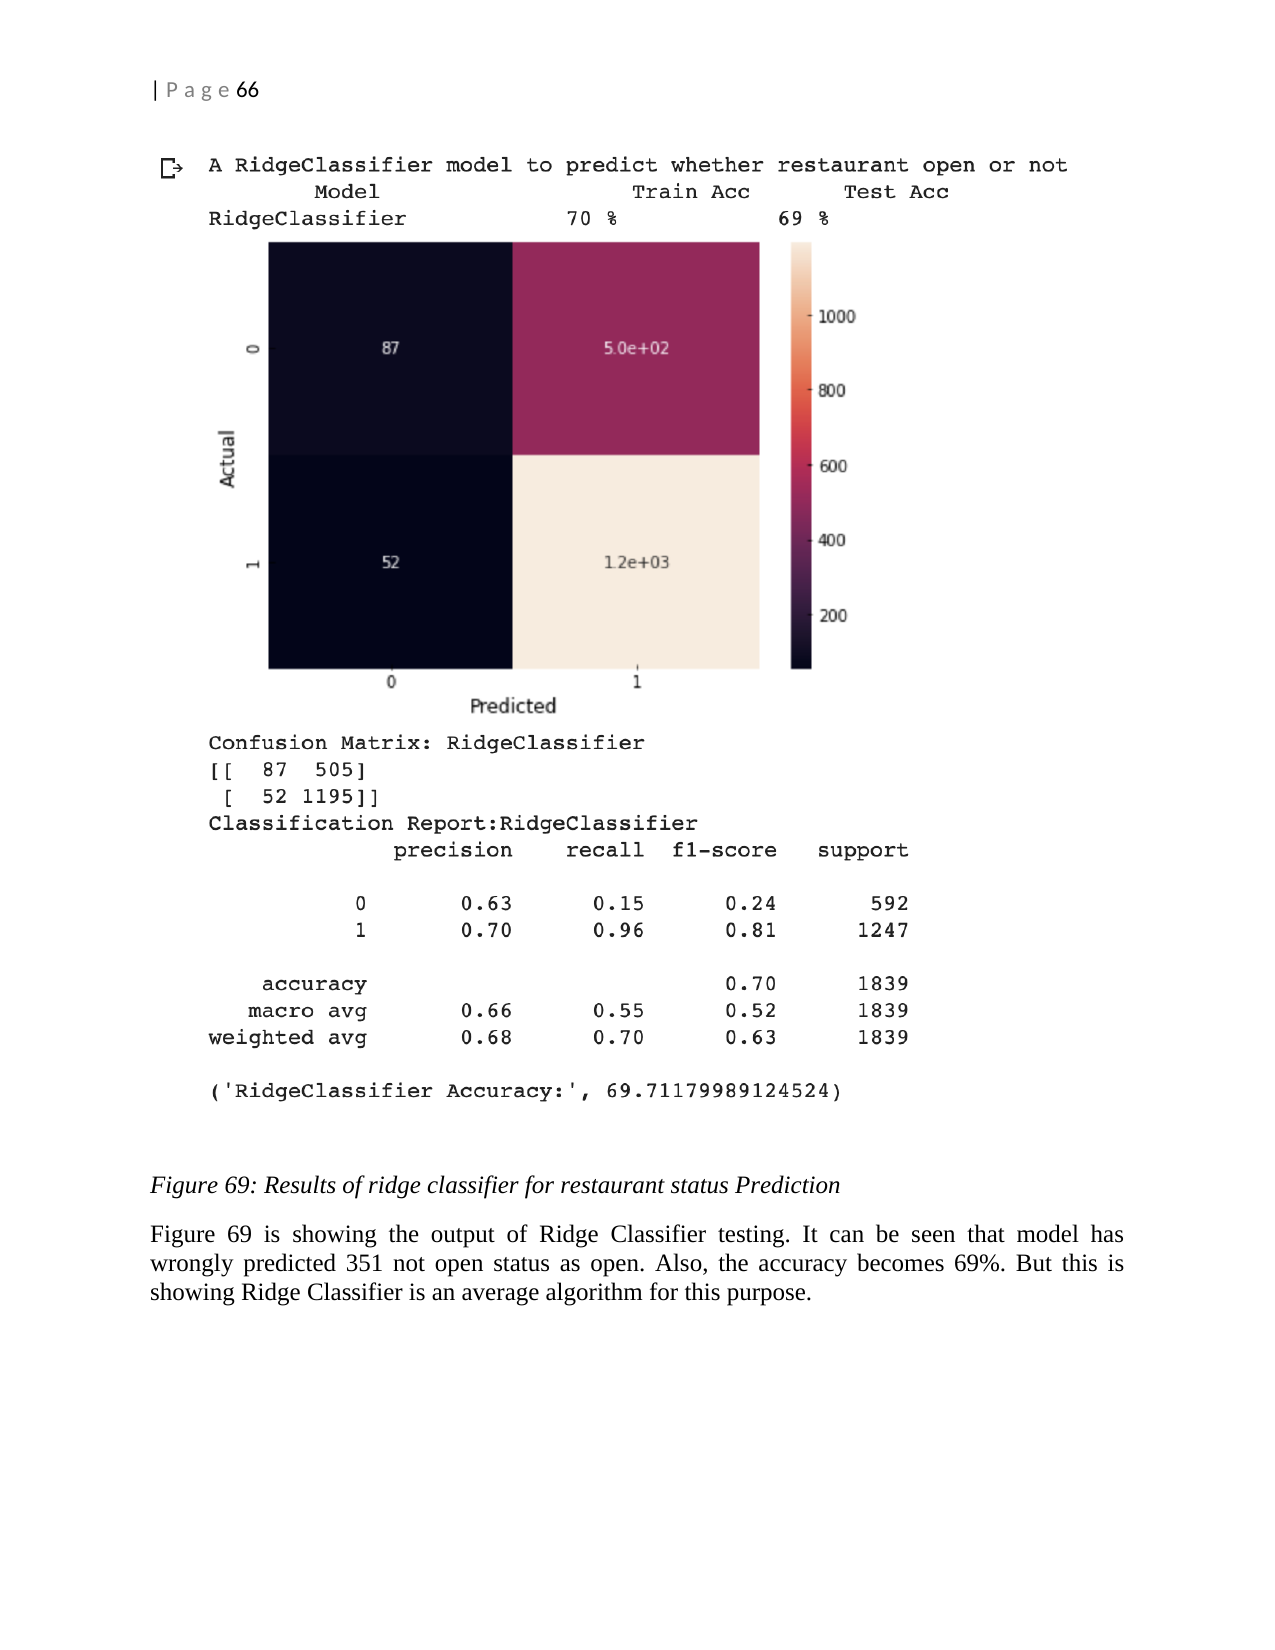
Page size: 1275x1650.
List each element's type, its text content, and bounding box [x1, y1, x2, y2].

text Figure 69: Results of ridge classifier for restaurant status Prediction [150, 1170, 1125, 1198]
text Figure 69 is showing the output of Ridge Classifier testing. It can be seen that model has wrongly predicted 351 not open status as open. Also, the accuracy becomes 69%. But this is showing Ridge Classifier is an average algorithm for this purpose. [150, 1219, 1125, 1306]
picture [150, 150, 1125, 1108]
